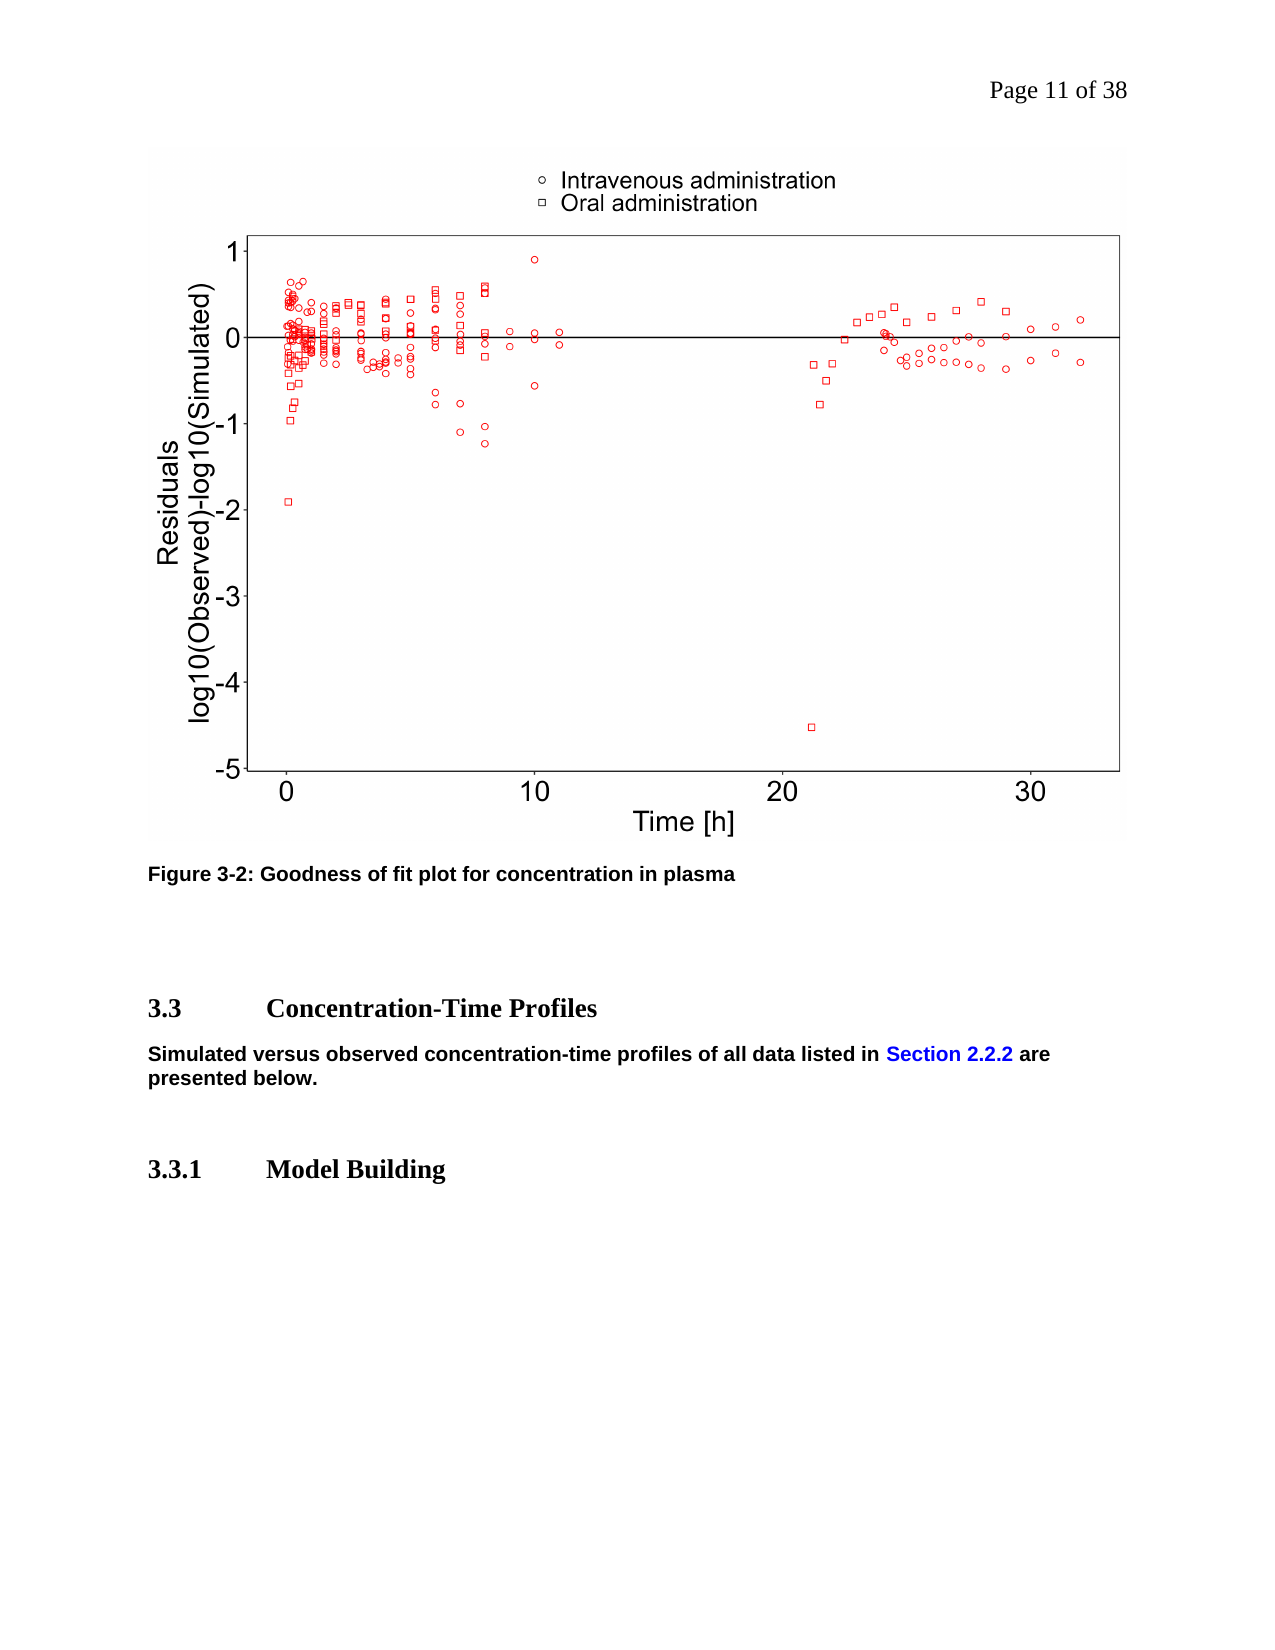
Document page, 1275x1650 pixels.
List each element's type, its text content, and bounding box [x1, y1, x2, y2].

subtitle Concentration-Time Profiles [148, 992, 1127, 1023]
subtitle Model Building [148, 1153, 1127, 1184]
text Simulated versus observed concentration-time profiles of all data listed in Section 2.2.2 are presented below. [148, 1042, 1127, 1089]
picture [147, 147, 1127, 841]
text Figure 3-2: Goodness of fit plot for concentration in plasma [148, 861, 1127, 885]
